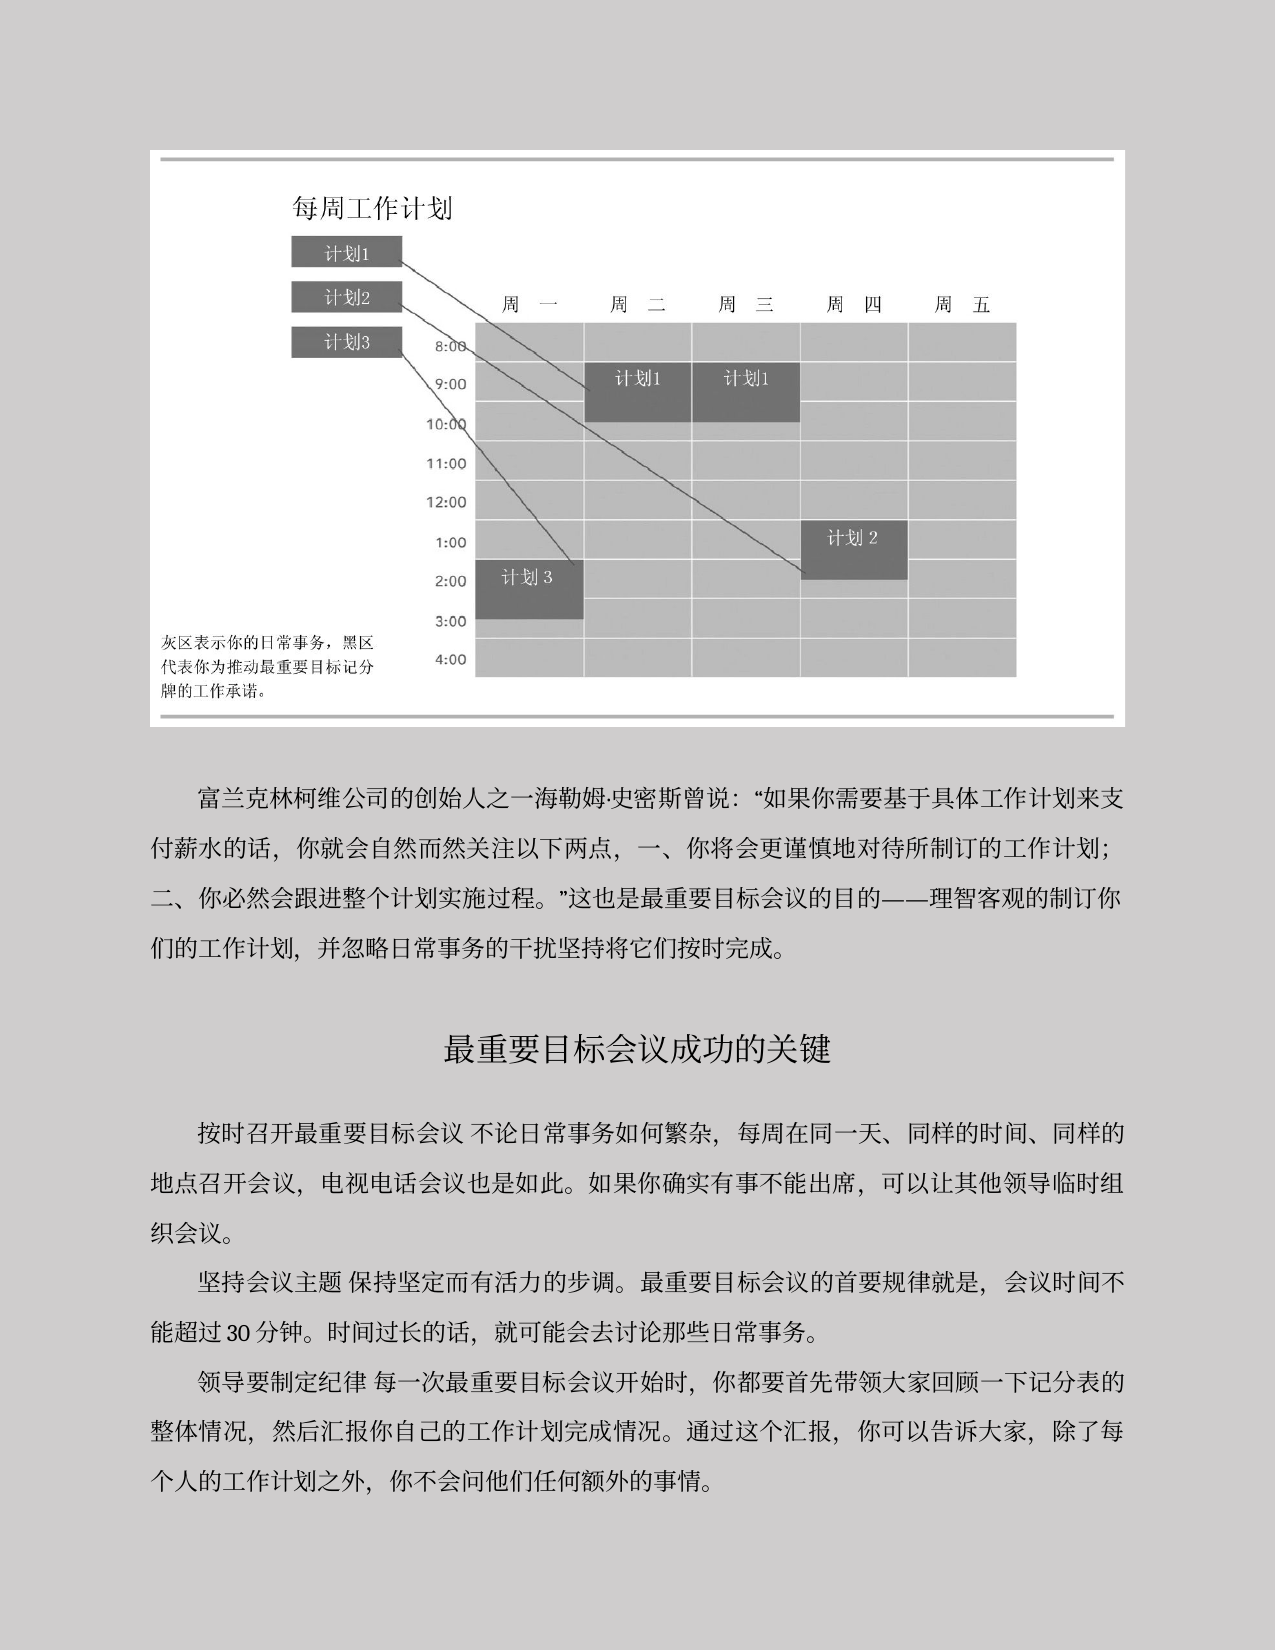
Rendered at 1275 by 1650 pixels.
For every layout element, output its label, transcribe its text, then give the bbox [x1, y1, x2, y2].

text 坚持会议主题 保持坚定而有活力的步调。最重要目标会议的首要规律就是，会议时间不能超过30分钟。时间过长的话，就可能会去讨论那些日常事务。 [150, 1248, 1125, 1347]
text 领导要制定纪律 每一次最重要目标会议开始时，你都要首先带领大家回顾一下记分表的整体情况，然后汇报你自己的工作计划完成情况。通过这个汇报，你可以告诉大家，除了每个人的工作计划之外，你不会问他们任何额外的事情。 [150, 1347, 1125, 1496]
text 富兰克林柯维公司的创始人之一海勒姆·史密斯曾说：“如果你需要基于具体工作计划来支付薪水的话，你就会自然而然关注以下两点，一、你将会更谨慎地对待所制订的工作计划；二、你必然会跟进整个计划实施过程。”这也是最重要目标会议的目的——理智客观的制订你们的工作计划，并忽略日常事务的干扰坚持将它们按时完成。 [150, 764, 1125, 963]
text 按时召开最重要目标会议 不论日常事务如何繁杂，每周在同一天、同样的时间、同样的地点召开会议，电视电话会议也是如此。如果你确实有事不能出席，可以让其他领导临时组织会议。 [150, 1099, 1125, 1248]
picture [150, 150, 1125, 727]
text 最重要目标会议成功的关键 [150, 1016, 1125, 1069]
